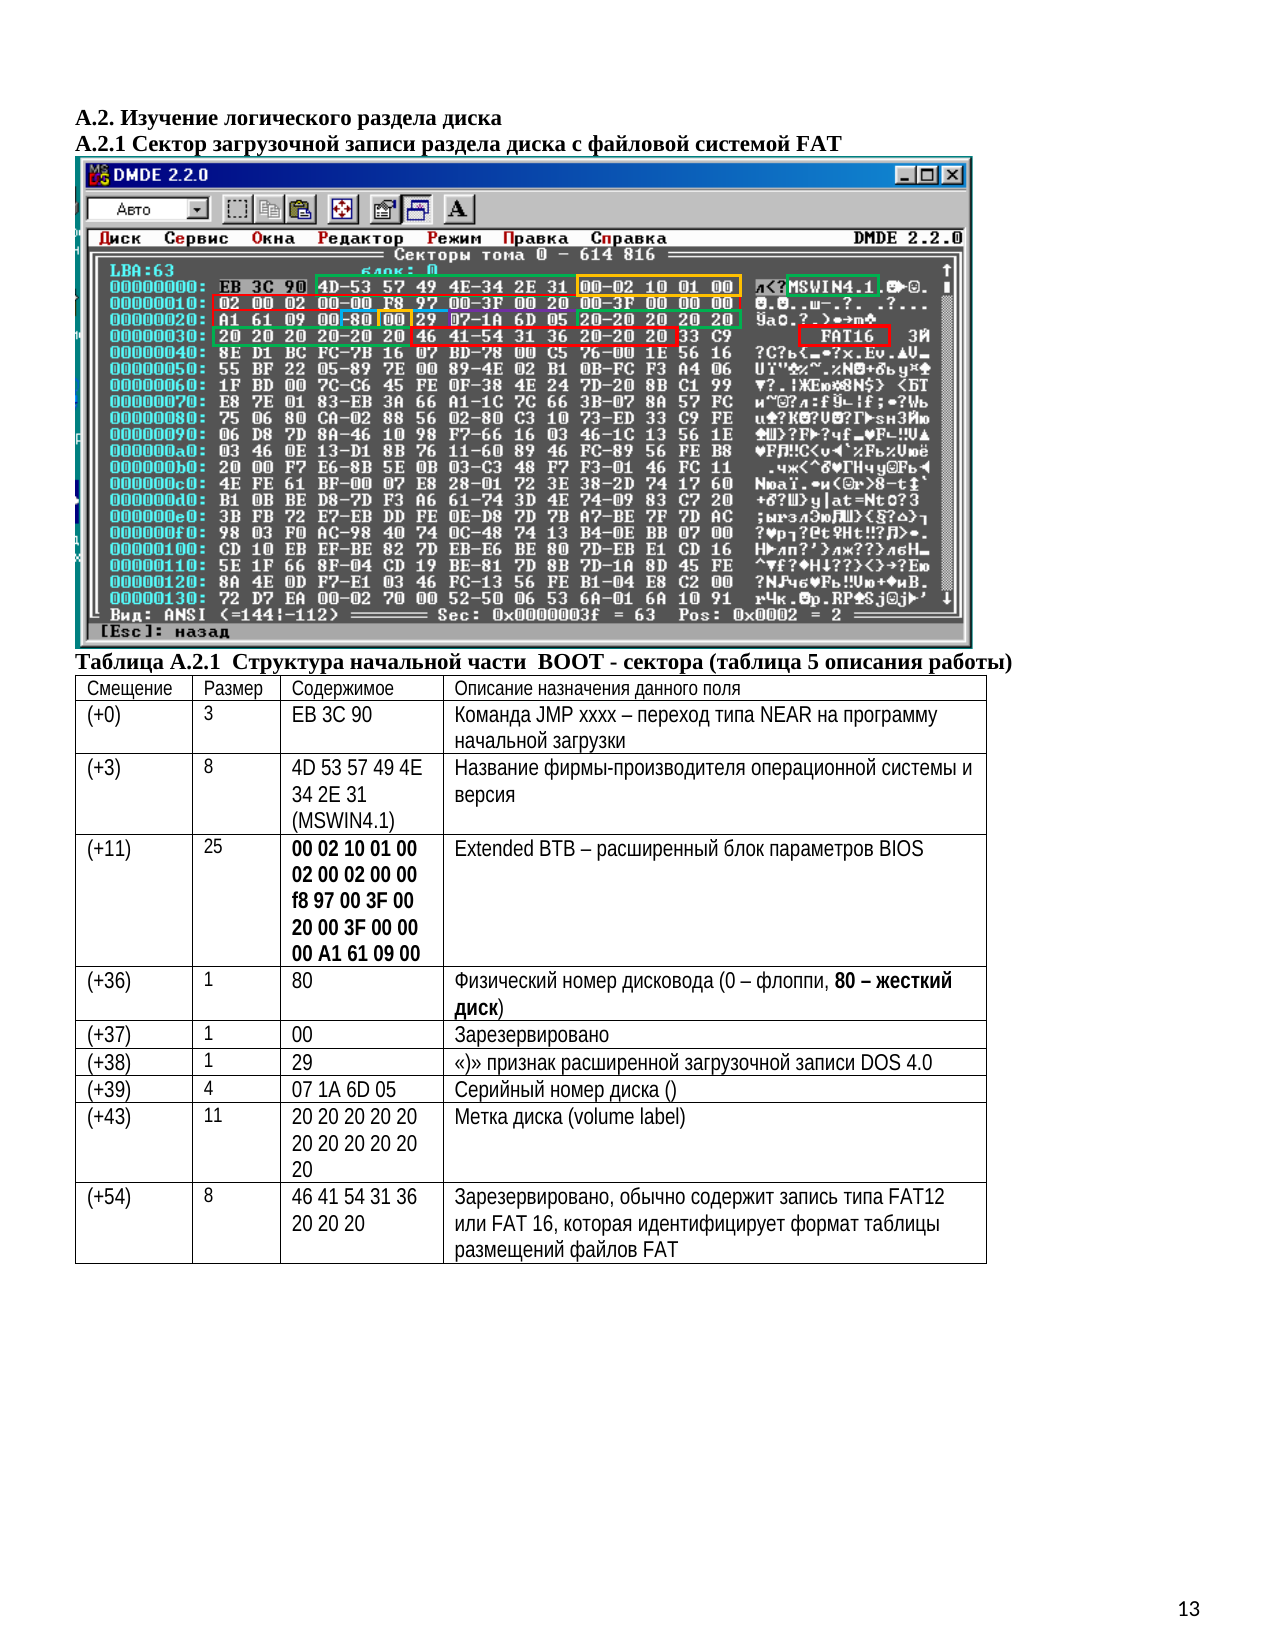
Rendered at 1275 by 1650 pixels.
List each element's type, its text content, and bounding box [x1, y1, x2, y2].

table_cell (+36) [76, 967, 192, 1020]
table_cell (+38) [76, 1049, 192, 1075]
table_header Описание назначения данного поля [444, 676, 986, 699]
table_cell 1 [193, 1049, 280, 1075]
table_cell Extended BTB – расширенный блок параметров BIOS [444, 835, 986, 966]
table_cell (+0) [76, 701, 192, 753]
table_cell 00 [281, 1021, 443, 1047]
table_cell (+54) [76, 1183, 192, 1262]
table_header Размер [193, 676, 280, 699]
table_cell Физический номер дисковода (0 – флоппи, 80 – жесткий диск) [444, 967, 986, 1020]
table_cell EB 3C 90 [281, 701, 443, 753]
table_cell 4 [193, 1076, 280, 1102]
table_cell Серийный номер диска () [444, 1076, 986, 1102]
table_cell 1 [193, 967, 280, 1020]
table_cell 25 [193, 835, 280, 966]
table_cell «)» признак расширенной загрузочной записи DOS 4.0 [444, 1049, 986, 1075]
table_cell Название фирмы-производителя операционной системы и версия [444, 754, 986, 833]
table_cell 07 1A 6D 05 [281, 1076, 443, 1102]
table_cell Зарезервировано, обычно содержит запись типа FAT12 или FAT 16, которая идентифицирует формат таблицы размещений файлов FAT [444, 1183, 986, 1262]
table_cell 80 [281, 967, 443, 1020]
table_cell Метка диска (volume label) [444, 1103, 986, 1182]
table_cell 11 [193, 1103, 280, 1182]
table_cell (+43) [76, 1103, 192, 1182]
table_cell (+37) [76, 1021, 192, 1047]
text А.2.1 Сектор загрузочной записи раздела диска с файловой системой FAT [75, 130, 1200, 156]
text А.2. Изучение логического раздела диска [75, 104, 1200, 130]
table_cell 29 [281, 1049, 443, 1075]
table_cell (+3) [76, 754, 192, 833]
table_cell 1 [193, 1021, 280, 1047]
table_cell 4D 53 57 49 4E 34 2E 31 (MSWIN4.1) [281, 754, 443, 833]
table_cell 20 20 20 20 20 20 20 20 20 20 20 [281, 1103, 443, 1182]
text Таблица А.2.1 Структура начальной части BOOT - сектора (таблица 5 описания работы) [75, 648, 1200, 674]
table_cell 46 41 54 31 36 20 20 20 [281, 1183, 443, 1262]
picture [75, 156, 973, 649]
table_cell 8 [193, 1183, 280, 1262]
table_header Смещение [76, 676, 192, 699]
table_cell 00 02 10 01 00 02 00 02 00 00 f8 97 00 3F 00 20 00 3F 00 00 00 A1 61 09 00 [281, 835, 443, 966]
table_cell 3 [193, 701, 280, 753]
table_cell (+11) [76, 835, 192, 966]
table_header Содержимое [281, 676, 443, 699]
table_cell Команда JMP xxxx – переход типа NEAR на программу начальной загрузки [444, 701, 986, 753]
table_cell Зарезервировано [444, 1021, 986, 1047]
table_cell 8 [193, 754, 280, 833]
table_cell (+39) [76, 1076, 192, 1102]
